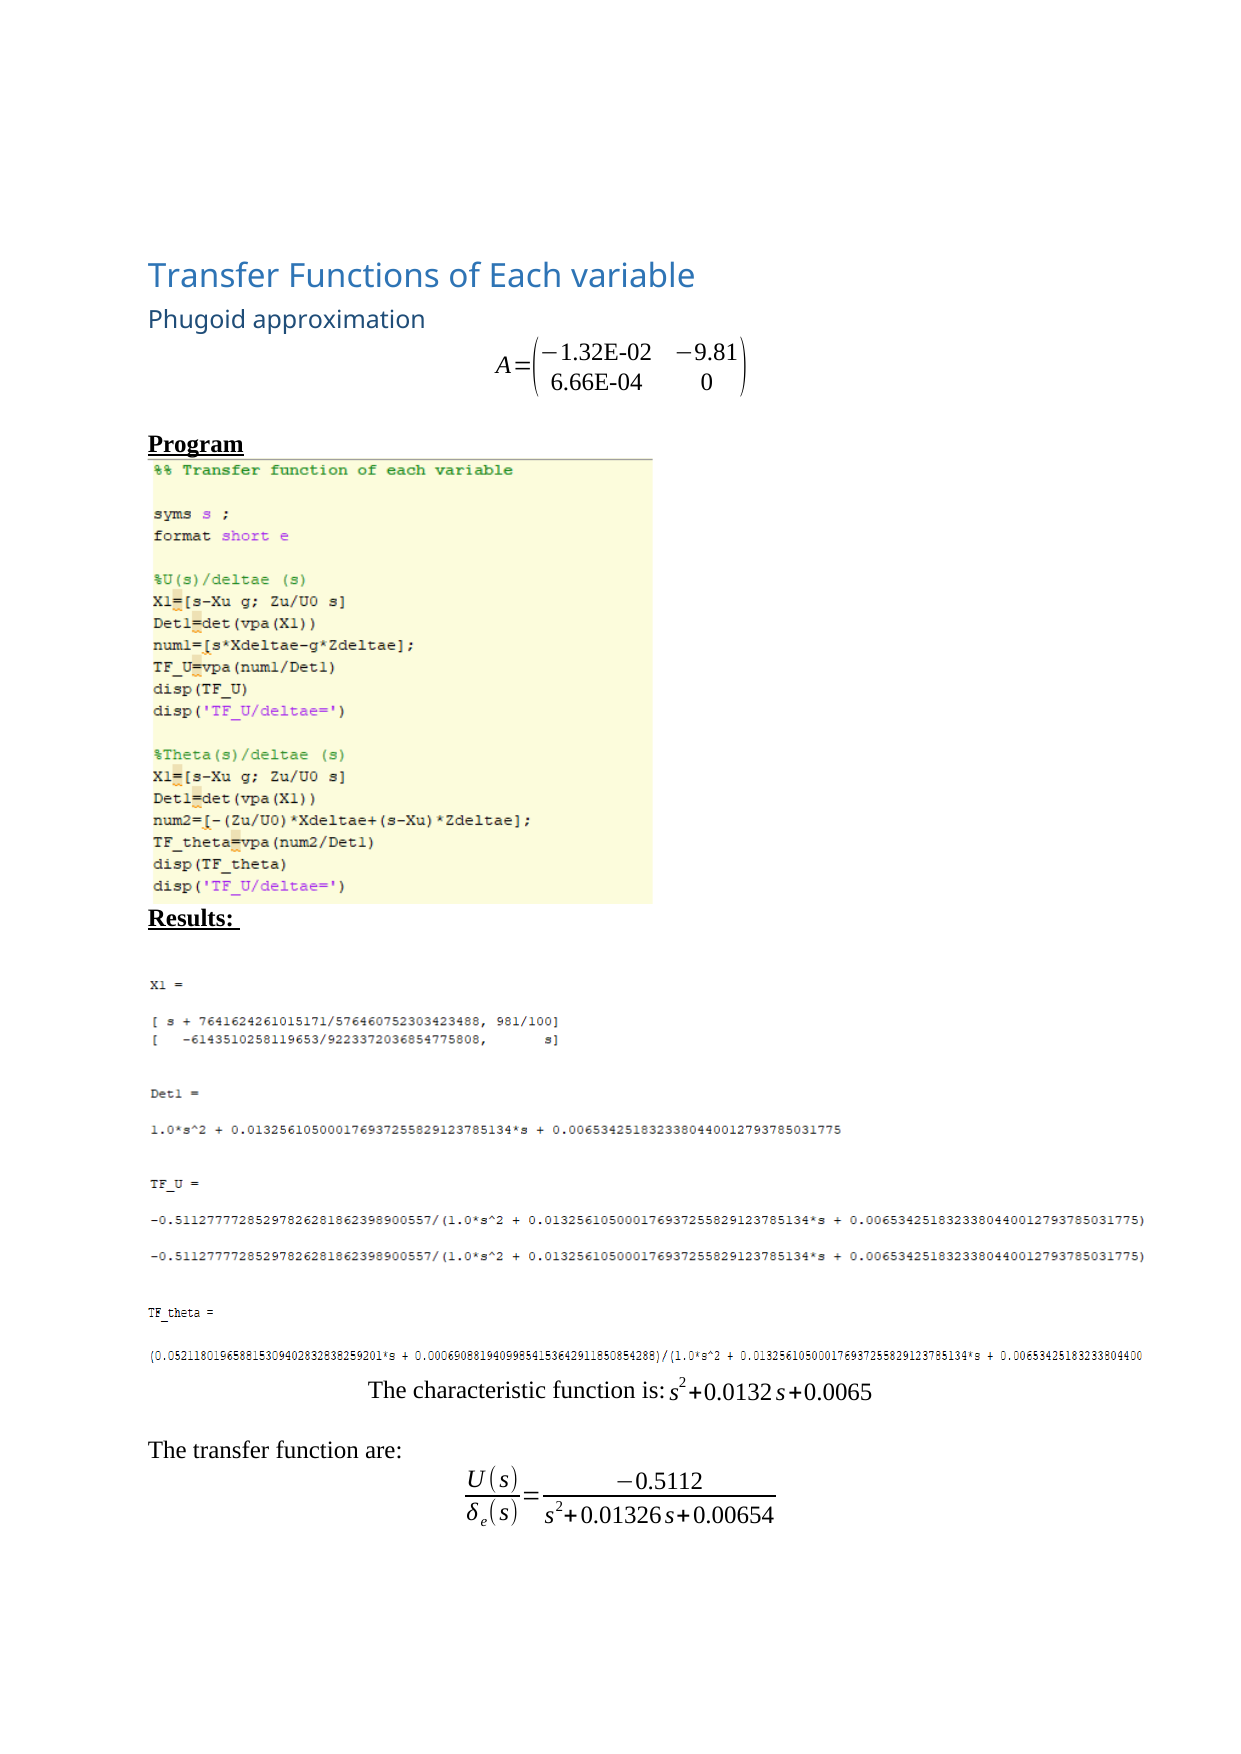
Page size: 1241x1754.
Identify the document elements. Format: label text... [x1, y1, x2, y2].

text The characteristic function is: [148, 1374, 1093, 1405]
subtitle Transfer Functions of Each variable [148, 252, 1093, 297]
text Program [148, 429, 1093, 458]
picture [147, 458, 653, 904]
text The transfer function are: [148, 1435, 1093, 1464]
text Results: [148, 903, 1093, 932]
picture [147, 962, 1150, 1374]
subtitle Phugoid approximation [148, 302, 1093, 336]
